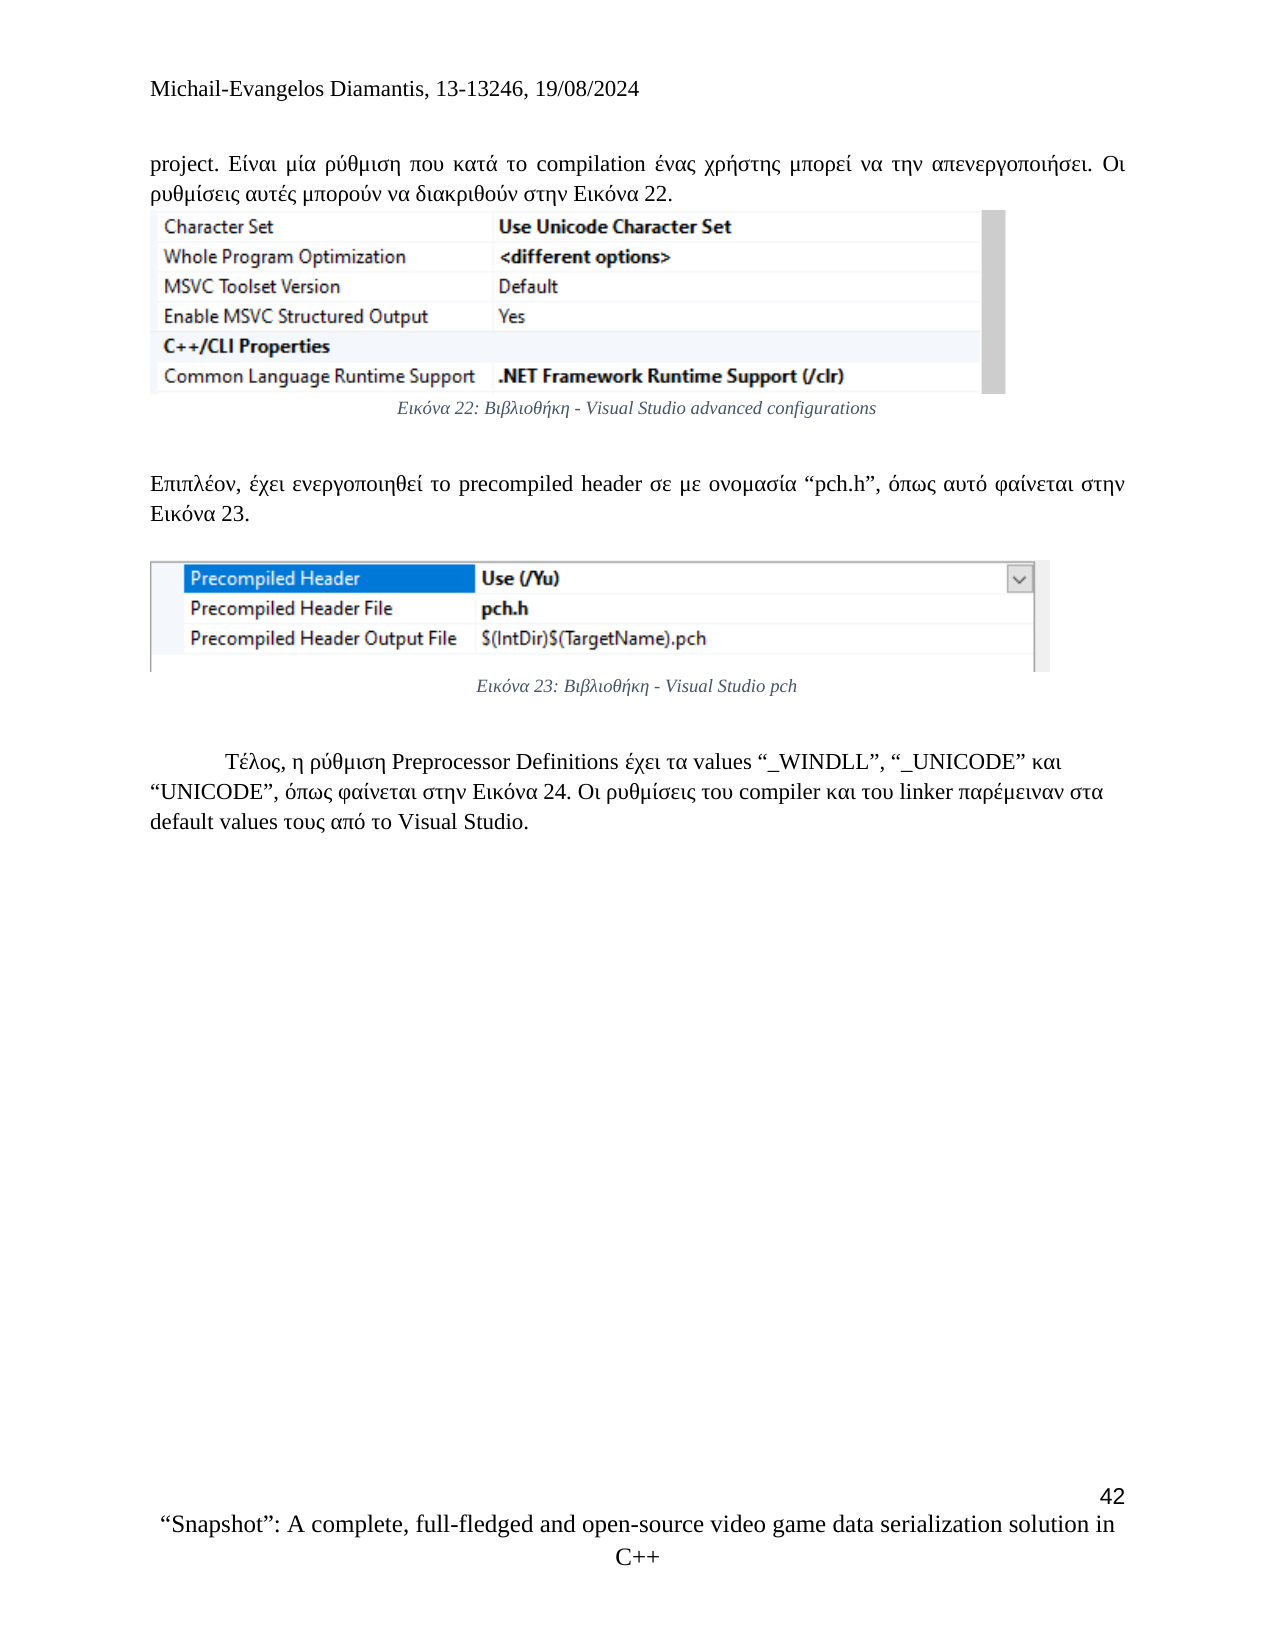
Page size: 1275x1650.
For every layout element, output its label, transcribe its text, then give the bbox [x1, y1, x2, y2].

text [150, 150, 1125, 207]
text Εικόνα 22: Βιβλιοθήκη - Visual Studio advanced configurations [150, 397, 1125, 419]
picture [150, 560, 1050, 672]
text Τέλος, η ρύθμιση Preprocessor Definitions έχει τα values “_WINDLL”, “_UNICODE” και “UNICODE”, όπως φαίνεται στην Εικόνα 24. Οι ρυθμίσεις του compiler και του linker παρέμειναν στα default values τους από το Visual Studio. [150, 748, 1125, 834]
text Επιπλέον, έχει ενεργοποιηθεί το precompiled header σε με ονομασία “pch.h”, όπως αυτό φαίνεται στην Εικόνα 23. [150, 470, 1125, 526]
text Εικόνα 23: Βιβλιοθήκη - Visual Studio pch [150, 675, 1125, 697]
picture [150, 210, 1007, 394]
